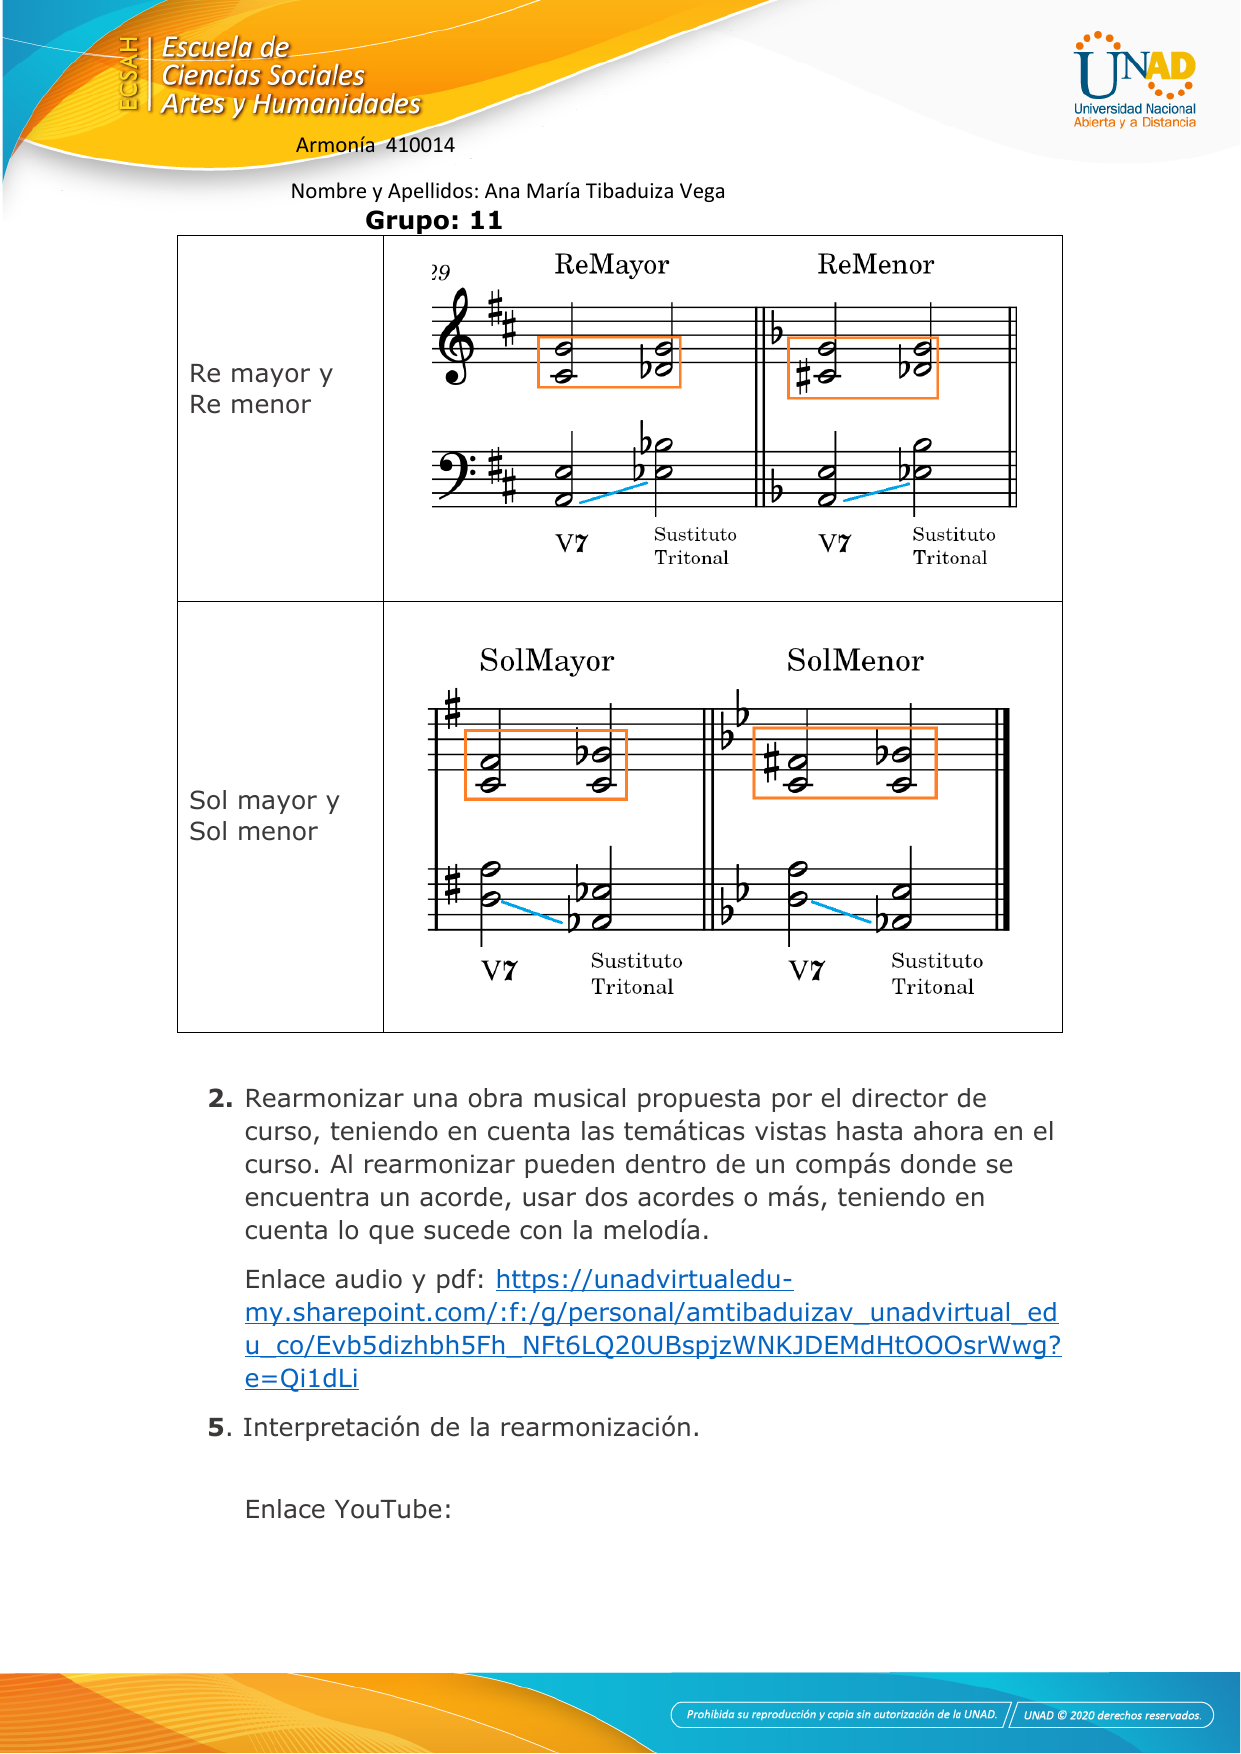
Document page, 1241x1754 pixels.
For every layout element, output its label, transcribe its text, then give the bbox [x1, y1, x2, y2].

text 5. Interpretación de la rearmonización. [207, 1411, 1063, 1442]
table_cell [384, 236, 1062, 601]
picture [427, 630, 1019, 1002]
list Enlace YouTube: [244, 1494, 1063, 1524]
picture [427, 236, 1019, 571]
table_cell [384, 602, 1062, 1032]
list Rearmonizar una obra musical propuesta por el director de curso, teniendo en cuenta las temáticas vistas hasta ahora en el curso. Al rearmonizar pueden dentro de un compás donde se encuentra un acorde, usar dos acordes o más, teniendo en cuenta lo que sucede con la melodía. [207, 1083, 1063, 1244]
text Enlace audio y pdf: https://unadvirtualedu-my.sharepoint.com/:f:/g/personal/amtibaduizav_unadvirtual_edu_co/Evb5dizhbh5Fh_NFt6LQ20UBspjzWNKJDEMdHtOOOsrWwg?e=Qi1dLi [244, 1263, 1063, 1392]
table_cell Sol mayor y Sol menor [178, 602, 383, 1032]
table_cell Re mayor y Re menor [178, 236, 383, 601]
picture [2, 0, 1241, 222]
picture [0, 1623, 1241, 1753]
